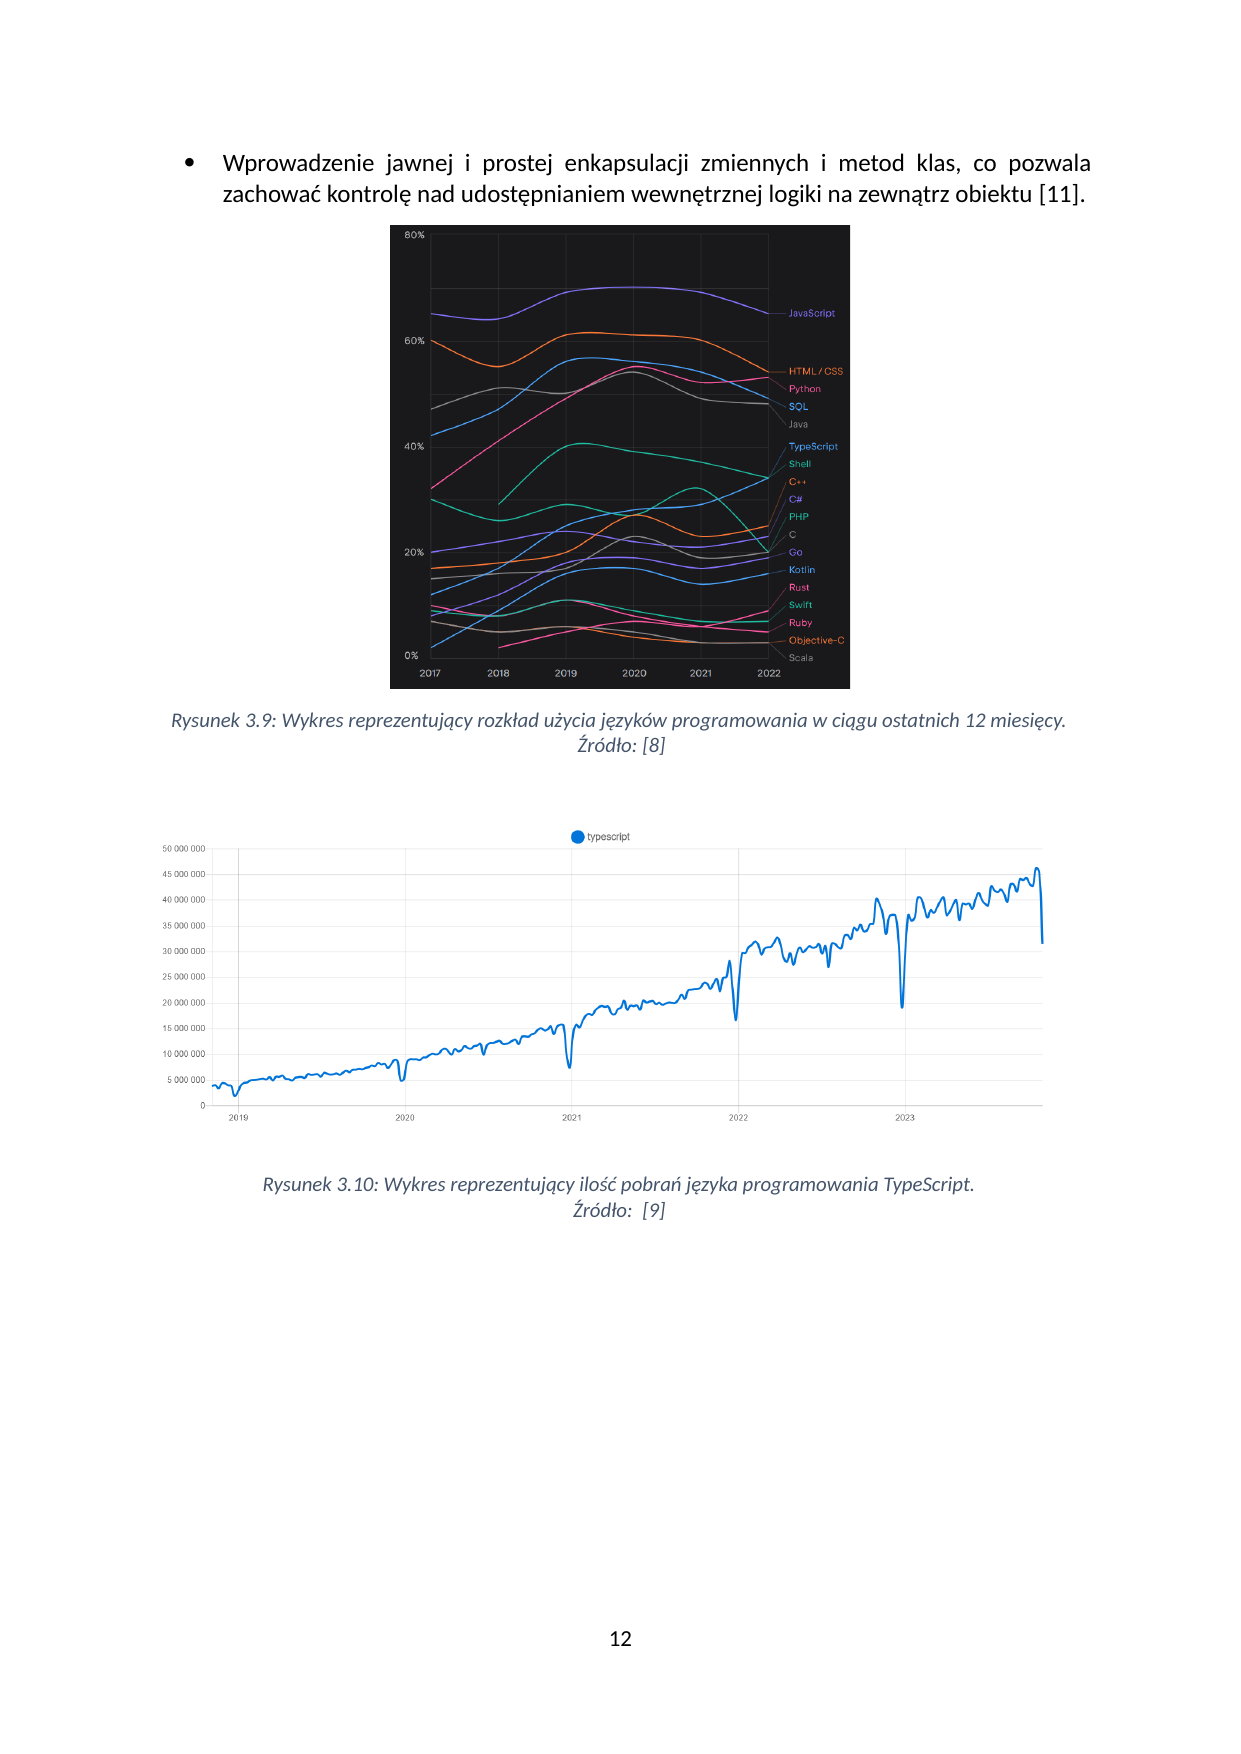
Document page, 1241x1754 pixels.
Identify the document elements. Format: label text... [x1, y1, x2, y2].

picture [147, 804, 1093, 1153]
picture [390, 225, 851, 689]
text Źródło: [8] [148, 732, 1093, 758]
list Wprowadzenie jawnej i prostej enkapsulacji zmiennych i metod klas, co pozwala zachować kontrolę nad udostępnianiem wewnętrznej logiki na zewnątrz obiektu [11]. [185, 148, 1093, 209]
text Źródło: [9] [148, 1197, 1093, 1222]
